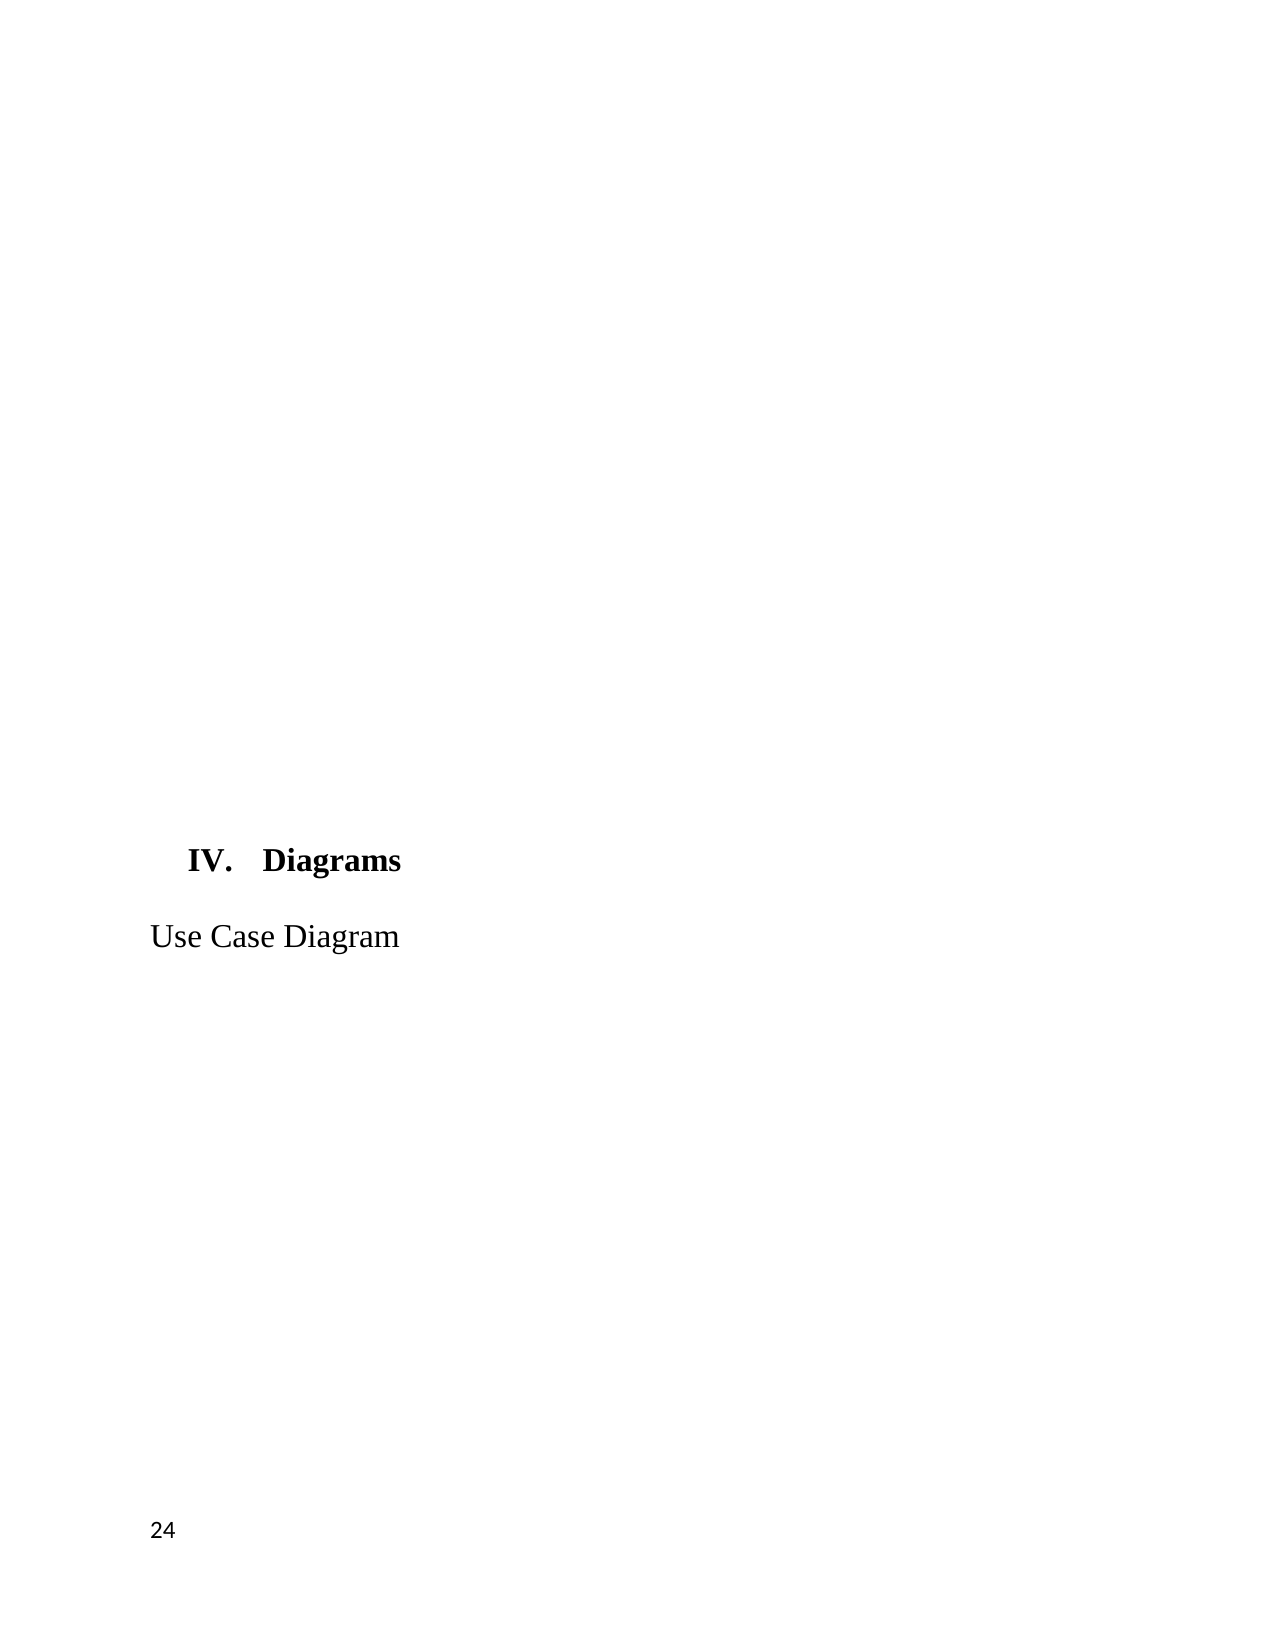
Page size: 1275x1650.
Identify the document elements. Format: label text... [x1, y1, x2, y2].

text Use Case Diagram [150, 917, 1125, 955]
list Diagrams [187, 840, 1125, 878]
